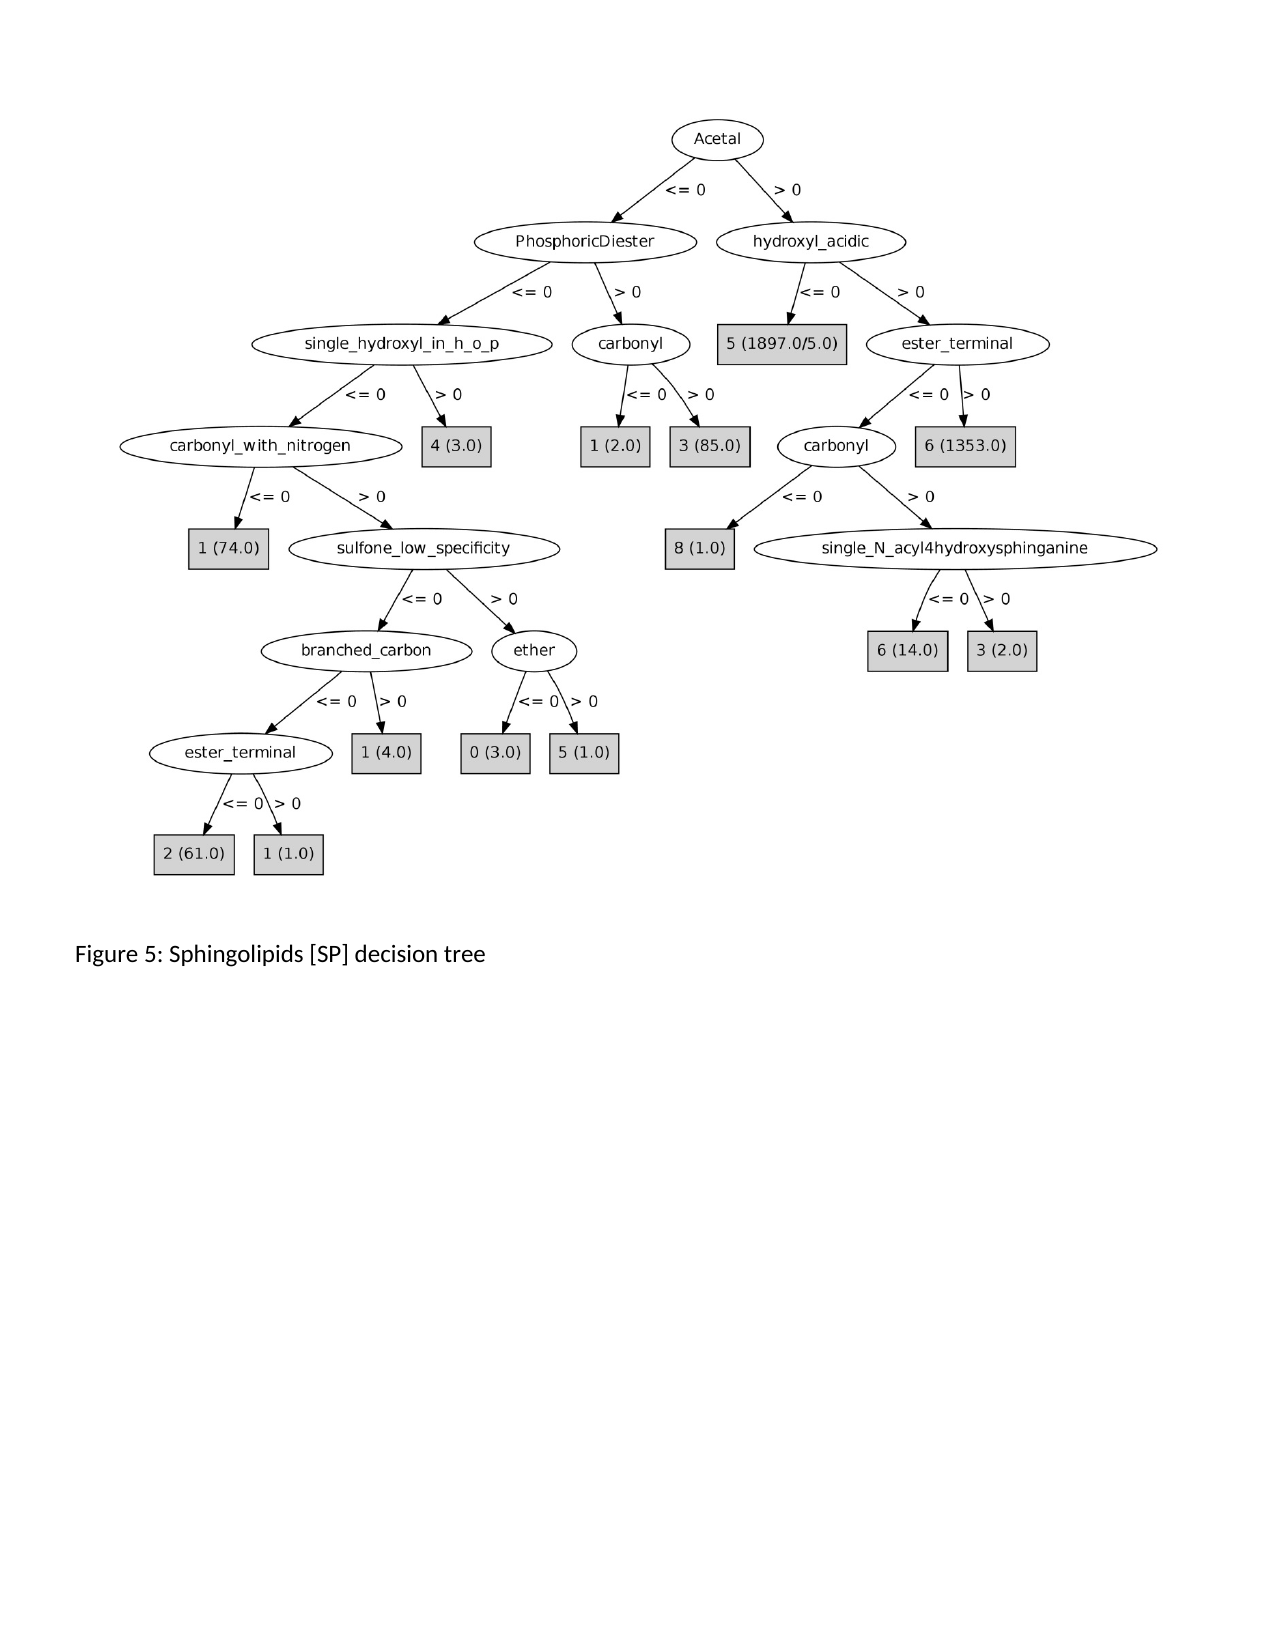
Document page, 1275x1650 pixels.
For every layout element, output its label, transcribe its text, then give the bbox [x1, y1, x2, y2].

picture [75, 75, 1200, 919]
text Figure 5: Sphingolipids [SP] decision tree [75, 938, 1200, 968]
